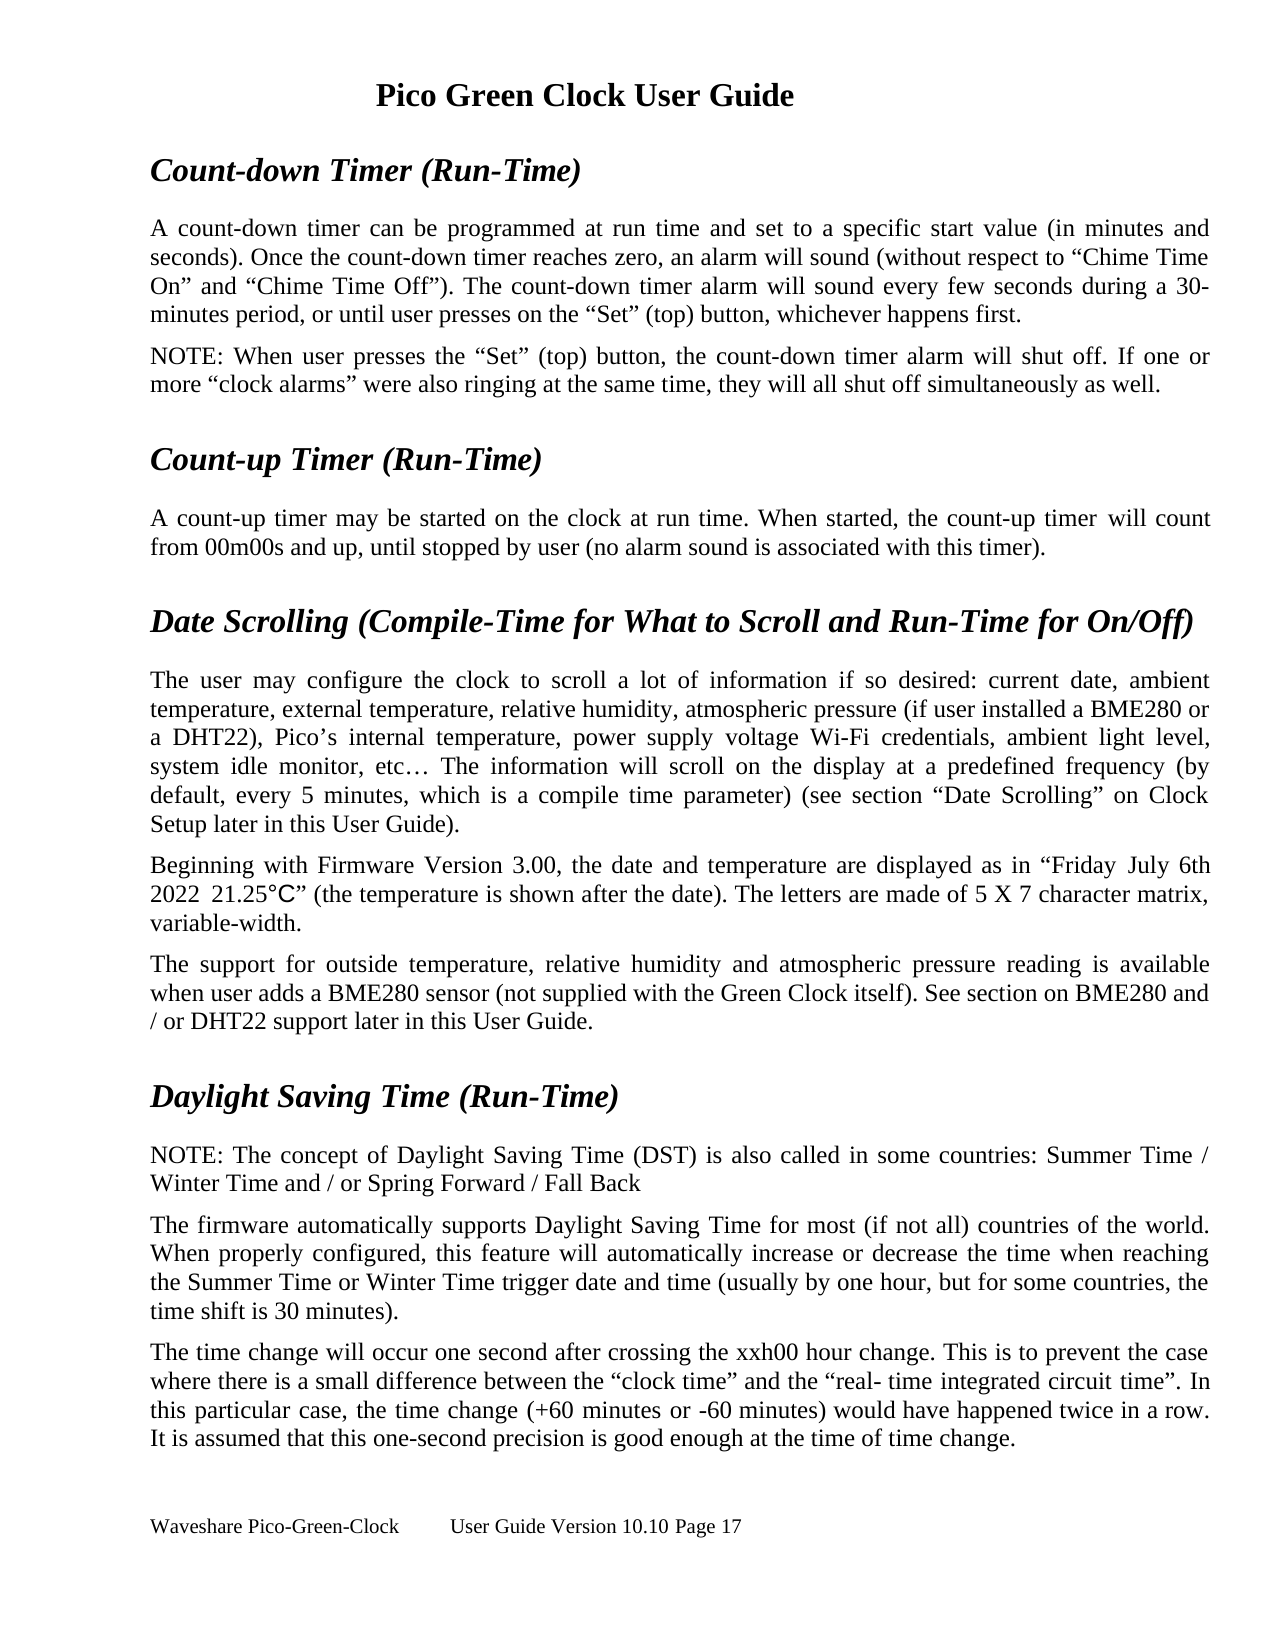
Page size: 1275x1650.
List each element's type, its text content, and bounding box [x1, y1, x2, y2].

text The user may configure the clock to scroll a lot of information if so desired: current date, ambient temperature, external temperature, relative humidity, atmospheric pressure (if user installed a BME280 or a DHT22), Pico’s internal temperature, power supply voltage Wi-Fi credentials, ambient light level, system idle monitor, etc… The information will scroll on the display at a predefined frequency (by default, every 5 minutes, which is a compile time parameter) (see section “Date Scrolling” on Clock Setup later in this User Guide). [150, 665, 1211, 837]
text The time change will occur one second after crossing the xxh00 hour change. This is to prevent the case where there is a small difference between the “clock time” and the “real- time integrated circuit time”. In this particular case, the time change (+60 minutes or -60 minutes) would have happened twice in a row. It is assumed that this one-second precision is good enough at the time of time change. [150, 1337, 1211, 1452]
text NOTE: When user presses the “Set” (top) button, the count-down timer alarm will shut off. If one or more “clock alarms” were also ringing at the same time, they will all shut off simultaneously as well. [150, 341, 1211, 398]
text A count-up timer may be started on the clock at run time. When started, the count-up timer will count from 00m00s and up, until stopped by user (no alarm sound is associated with this timer). [150, 503, 1211, 560]
text A count-down timer can be programmed at run time and set to a specific start value (in minutes and seconds). Once the count-down timer reaches zero, an alarm will sound (without respect to “Chime Time On” and “Chime Time Off”). The count-down timer alarm will sound every few seconds during a 30-minutes period, or until user presses on the “Set” (top) button, whichever happens first. [150, 213, 1211, 328]
subtitle Count-down Timer (Run-Time) [150, 150, 1211, 188]
subtitle Date Scrolling (Compile-Time for What to Scroll and Run-Time for On/Off) [150, 602, 1211, 640]
text Beginning with Firmware Version 3.00, the date and temperature are displayed as in “Friday July 6th 2022 21.25°C” (the temperature is shown after the date). The letters are made of 5 X 7 character matrix, variable-width. [150, 850, 1211, 936]
text NOTE: The concept of Daylight Saving Time (DST) is also called in some countries: Summer Time / Winter Time and / or Spring Forward / Fall Back [150, 1140, 1211, 1197]
subtitle Count-up Timer (Run-Time) [150, 439, 1211, 478]
text The firmware automatically supports Daylight Saving Time for most (if not all) countries of the world. When properly configured, this feature will automatically increase or decrease the time when reaching the Summer Time or Winter Time trigger date and time (usually by one hour, but for some countries, the time shift is 30 minutes). [150, 1210, 1211, 1325]
text The support for outside temperature, relative humidity and atmospheric pressure reading is available when user adds a BME280 sensor (not supplied with the Green Clock itself). See section on BME280 and / or DHT22 support later in this User Guide. [150, 949, 1211, 1035]
subtitle Daylight Saving Time (Run-Time) [150, 1076, 1211, 1115]
